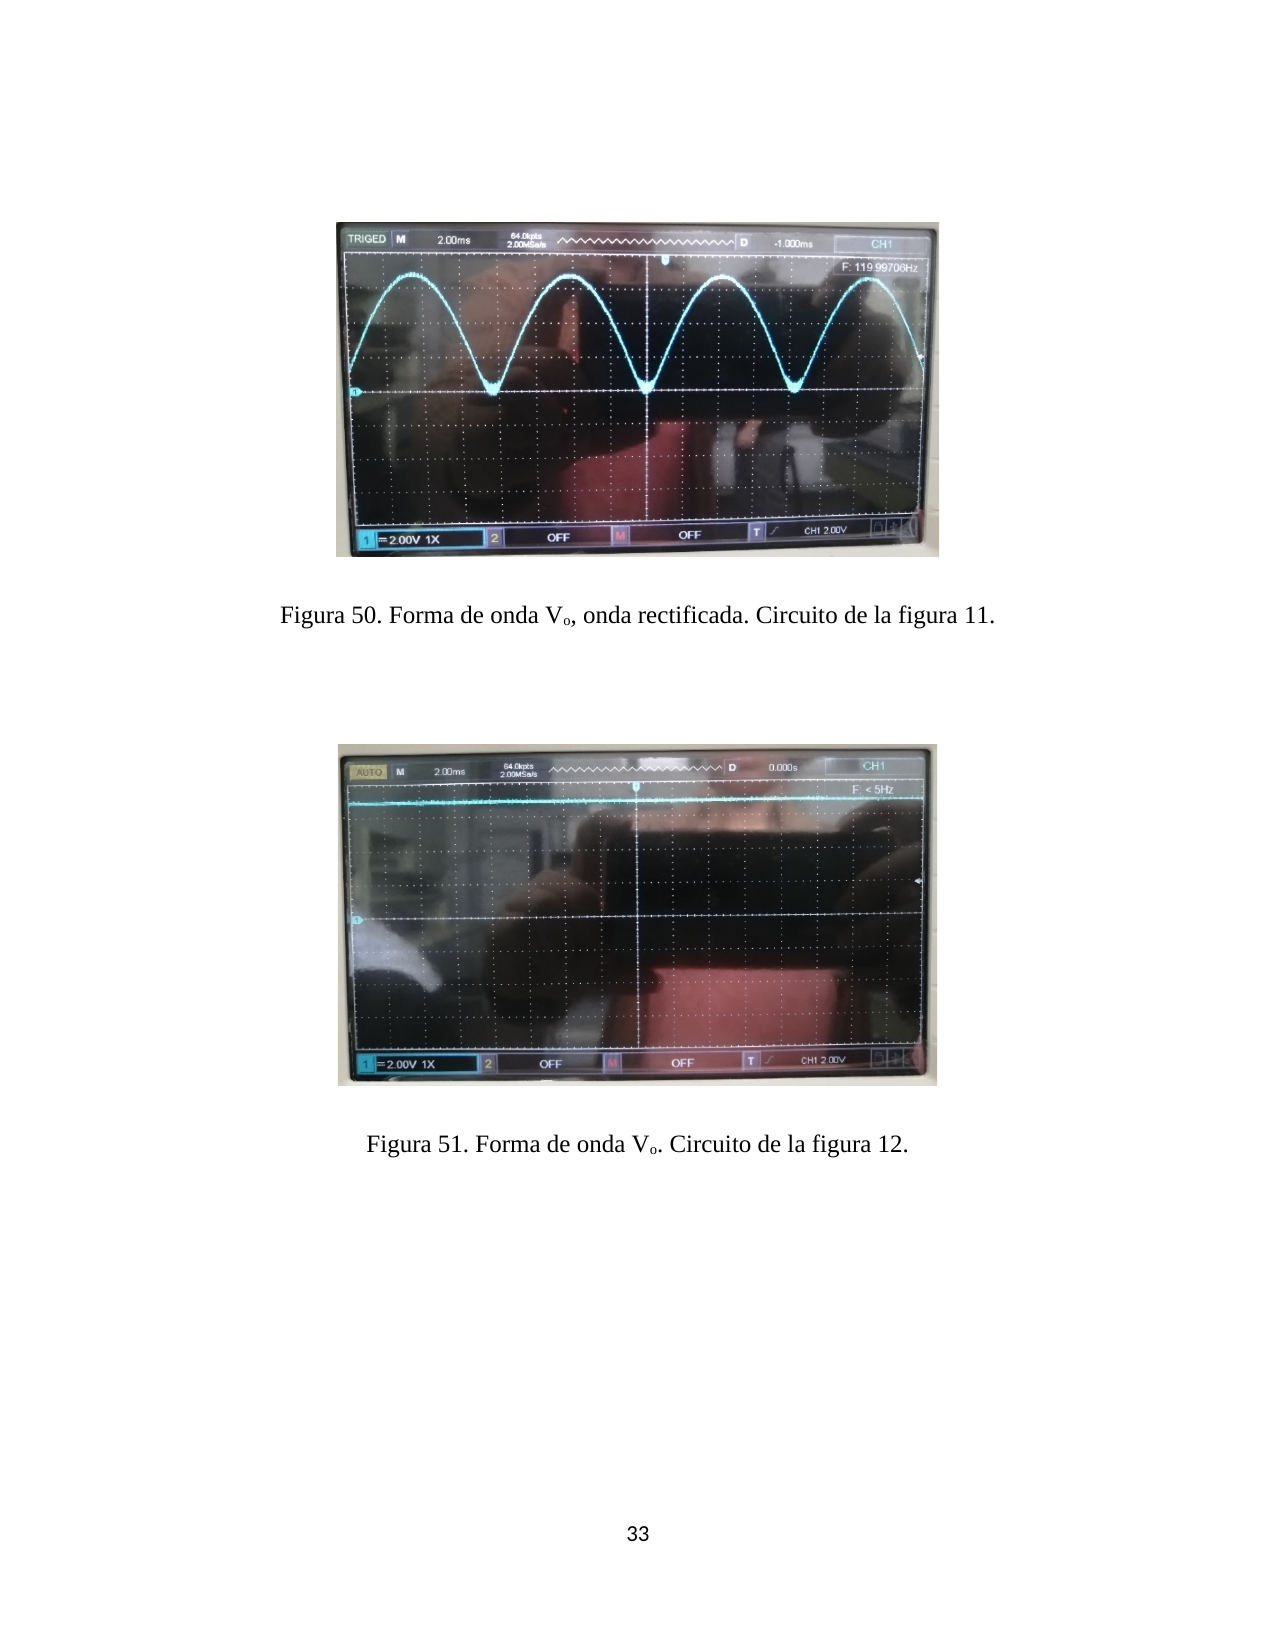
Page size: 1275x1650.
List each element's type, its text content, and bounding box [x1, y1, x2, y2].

text Figura 50. Forma de onda Vo, onda rectificada. Circuito de la figura 11. [150, 600, 1125, 628]
picture [336, 222, 940, 557]
text Figura 51. Forma de onda Vo. Circuito de la figura 12. [150, 1129, 1125, 1158]
picture [337, 744, 938, 1086]
